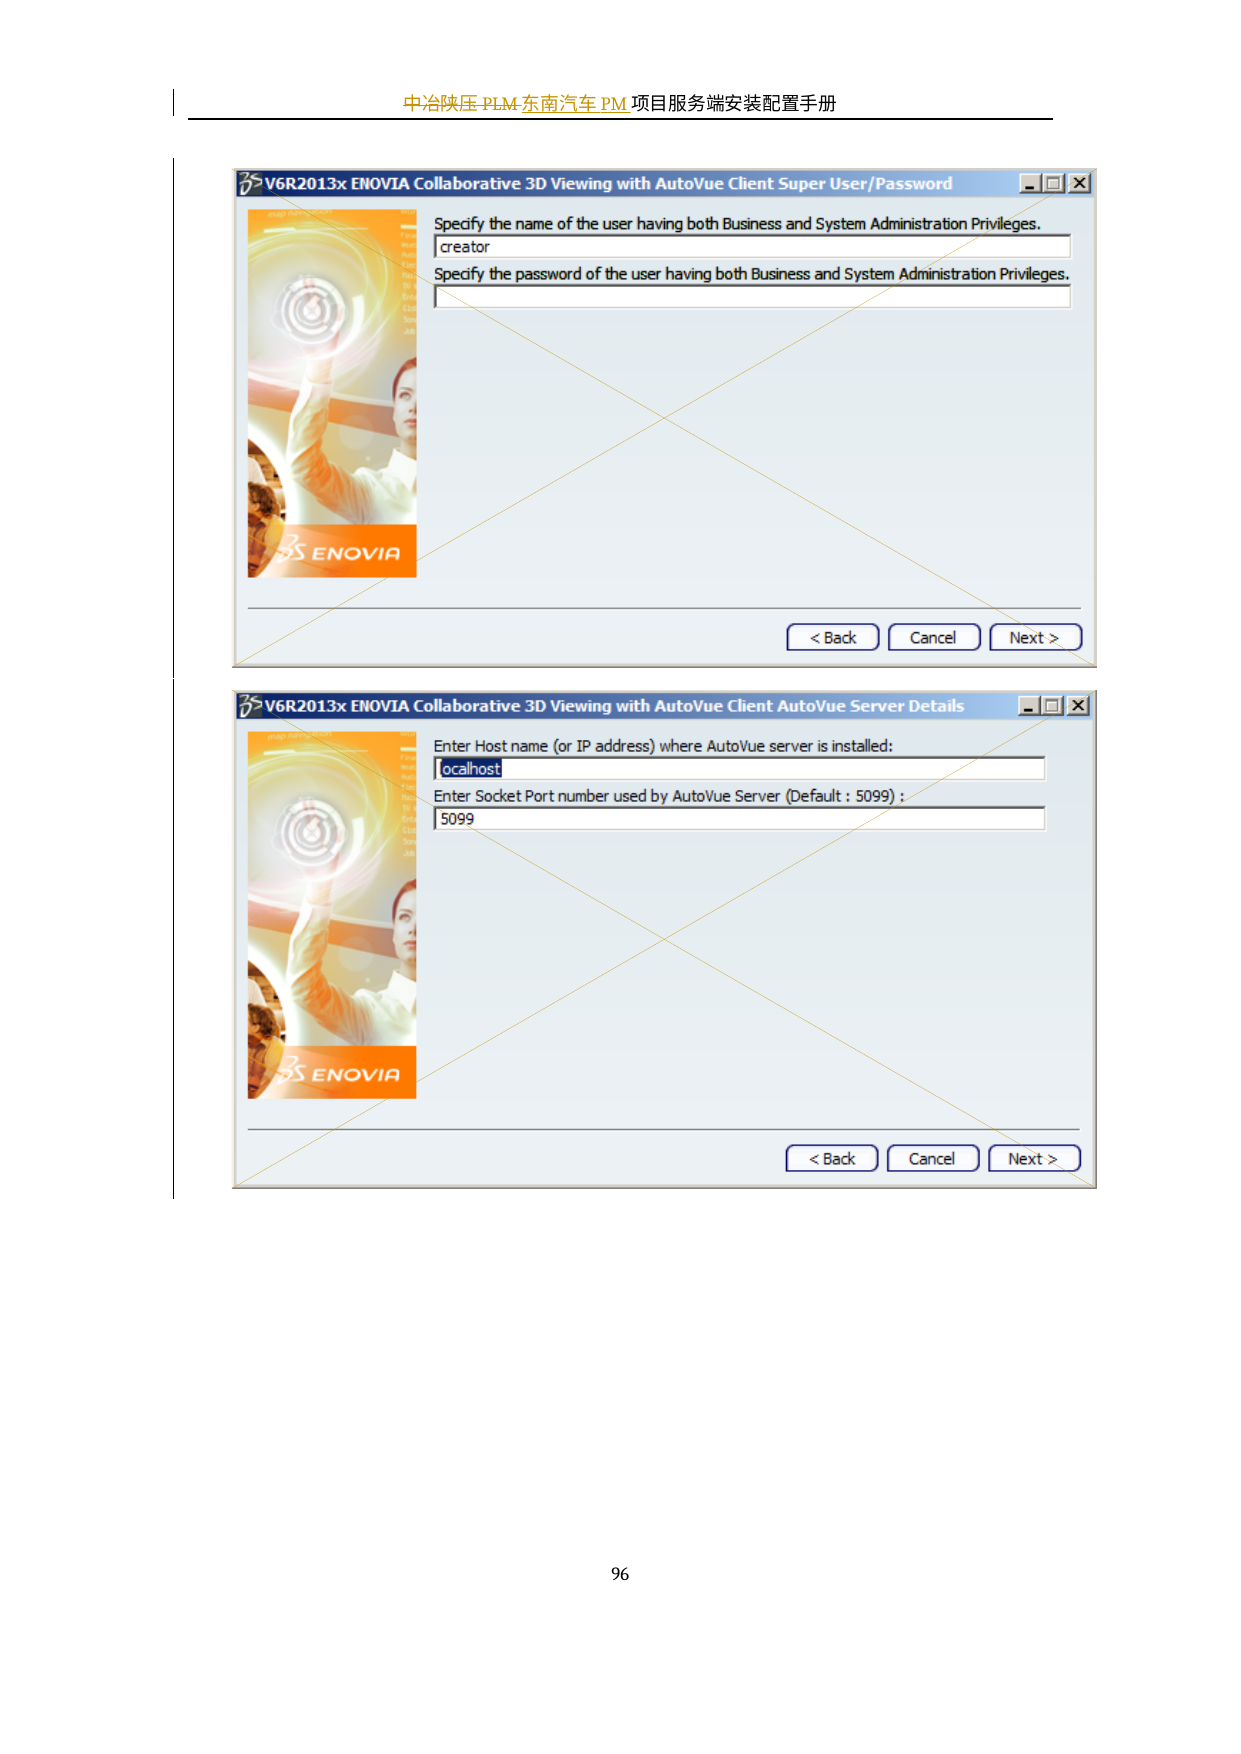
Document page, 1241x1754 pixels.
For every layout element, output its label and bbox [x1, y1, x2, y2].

picture [233, 168, 1096, 417]
picture [667, 170, 1097, 666]
picture [234, 690, 1094, 938]
picture [231, 691, 662, 1188]
picture [231, 170, 662, 667]
picture [233, 940, 1095, 1189]
picture [666, 691, 1097, 1187]
picture [233, 419, 1095, 668]
